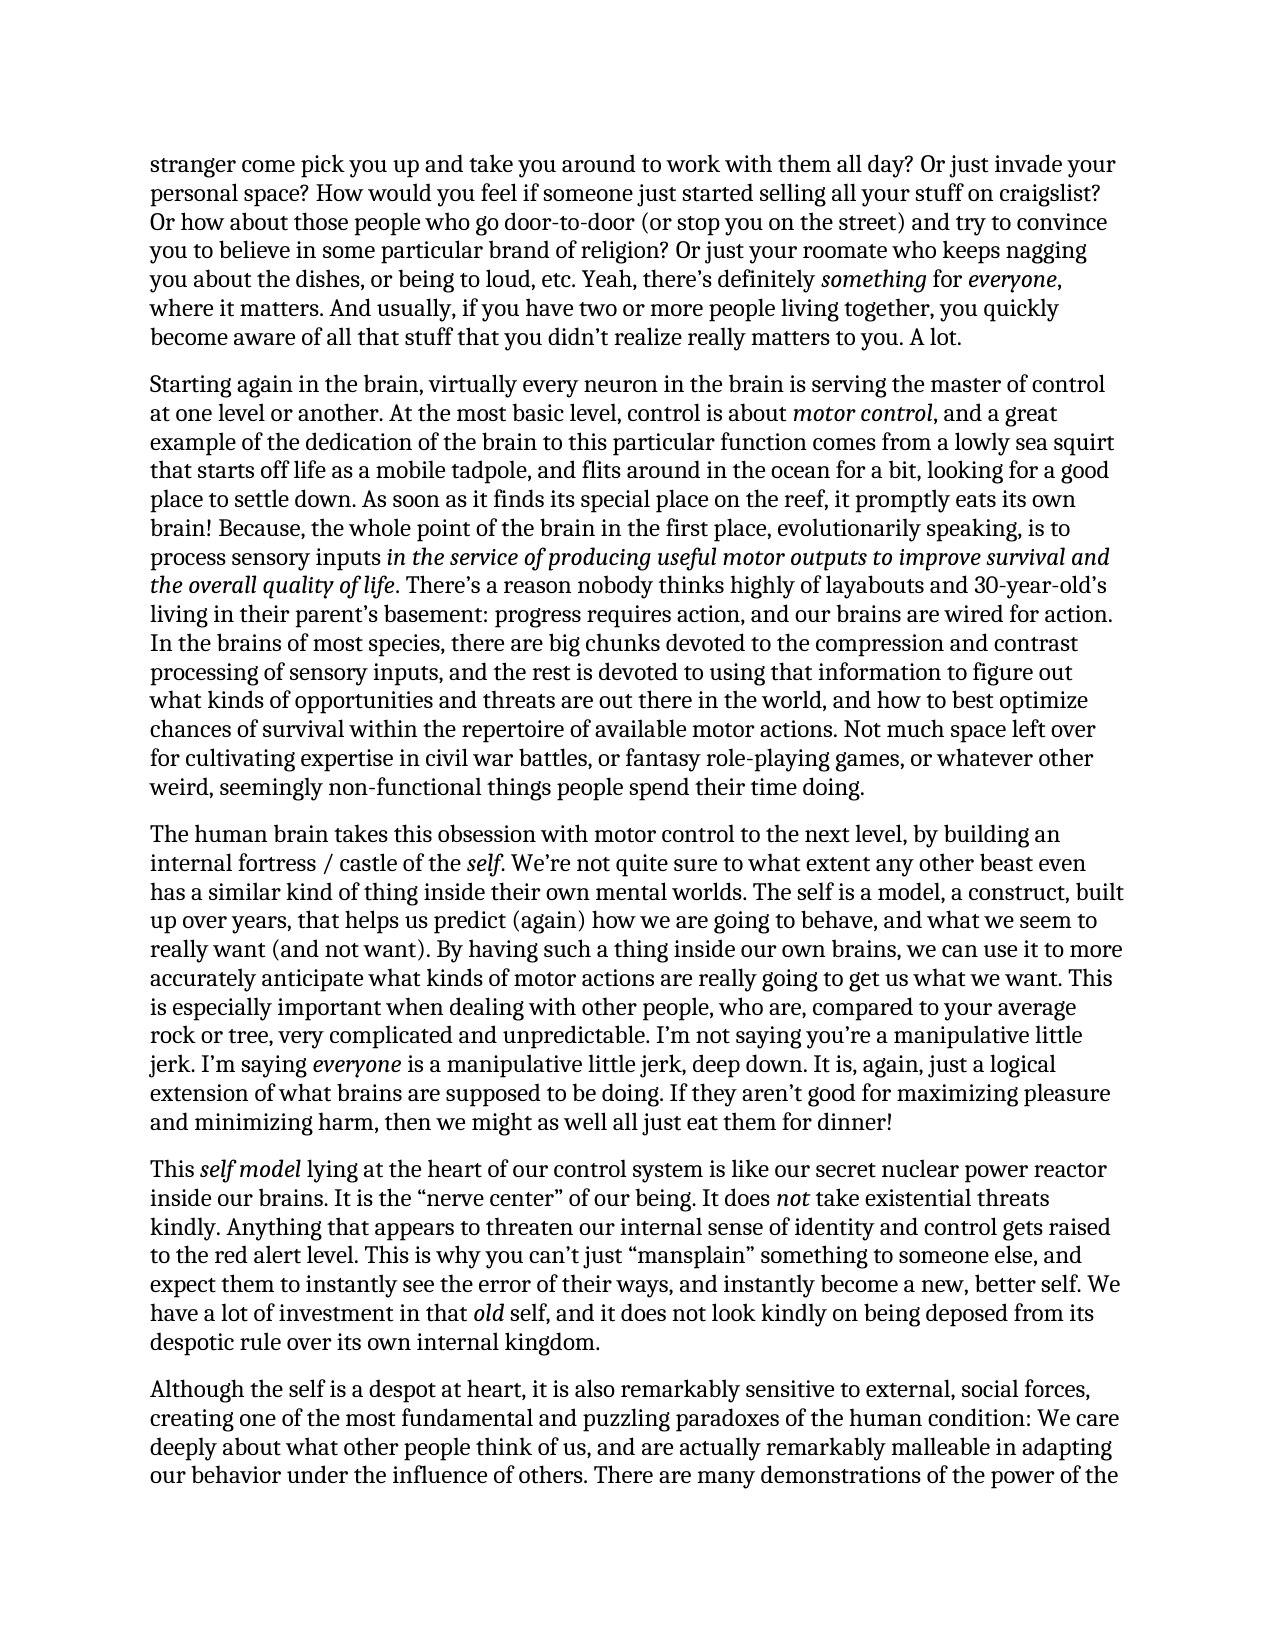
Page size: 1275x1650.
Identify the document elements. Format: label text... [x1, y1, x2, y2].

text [150, 150, 1125, 351]
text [150, 1375, 1125, 1490]
text Starting again in the brain, virtually every neuron in the brain is serving the master of control at one level or another. At the most basic level, control is about motor control, and a great example of the dedication of the brain to this particular function comes from a lowly sea squirt that starts off life as a mobile tadpole, and flits around in the ocean for a bit, looking for a good place to settle down. As soon as it finds its special place on the reef, it promptly eats its own brain! Because, the whole point of the brain in the first place, evolutionarily speaking, is to process sensory inputs in the service of producing useful motor outputs to improve survival and the overall quality of life. There’s a reason nobody thinks highly of layabouts and 30-year-old’s living in their parent’s basement: progress requires action, and our brains are wired for action. In the brains of most species, there are big chunks devoted to the compression and contrast processing of sensory inputs, and the rest is devoted to using that information to figure out what kinds of opportunities and threats are out there in the world, and how to best optimize chances of survival within the repertoire of available motor actions. Not much space left over for cultivating expertise in civil war battles, or fantasy role-playing games, or whatever other weird, seemingly non-functional things people spend their time doing. [150, 370, 1125, 801]
text The human brain takes this obsession with motor control to the next level, by building an internal fortress / castle of the self. We’re not quite sure to what extent any other beast even has a similar kind of thing inside their own mental worlds. The self is a model, a construct, built up over years, that helps us predict (again) how we are going to behave, and what we seem to really want (and not want). By having such a thing inside our own brains, we can use it to more accurately anticipate what kinds of motor actions are really going to get us what we want. This is especially important when dealing with other people, who are, compared to your average rock or tree, very complicated and unpredictable. I’m not saying you’re a manipulative little jerk. I’m saying everyone is a manipulative little jerk, deep down. It is, again, just a logical extension of what brains are supposed to be doing. If they aren’t good for maximizing pleasure and minimizing harm, then we might as well all just eat them for dinner! [150, 820, 1125, 1136]
text This self model lying at the heart of our control system is like our secret nuclear power reactor inside our brains. It is the “nerve center” of our being. It does not take existential threats kindly. Anything that appears to threaten our internal sense of identity and control gets raised to the red alert level. This is why you can’t just “mansplain” something to someone else, and expect them to instantly see the error of their ways, and instantly become a new, better self. We have a lot of investment in that old self, and it does not look kindly on being deposed from its despotic rule over its own internal kingdom. [150, 1155, 1125, 1356]
